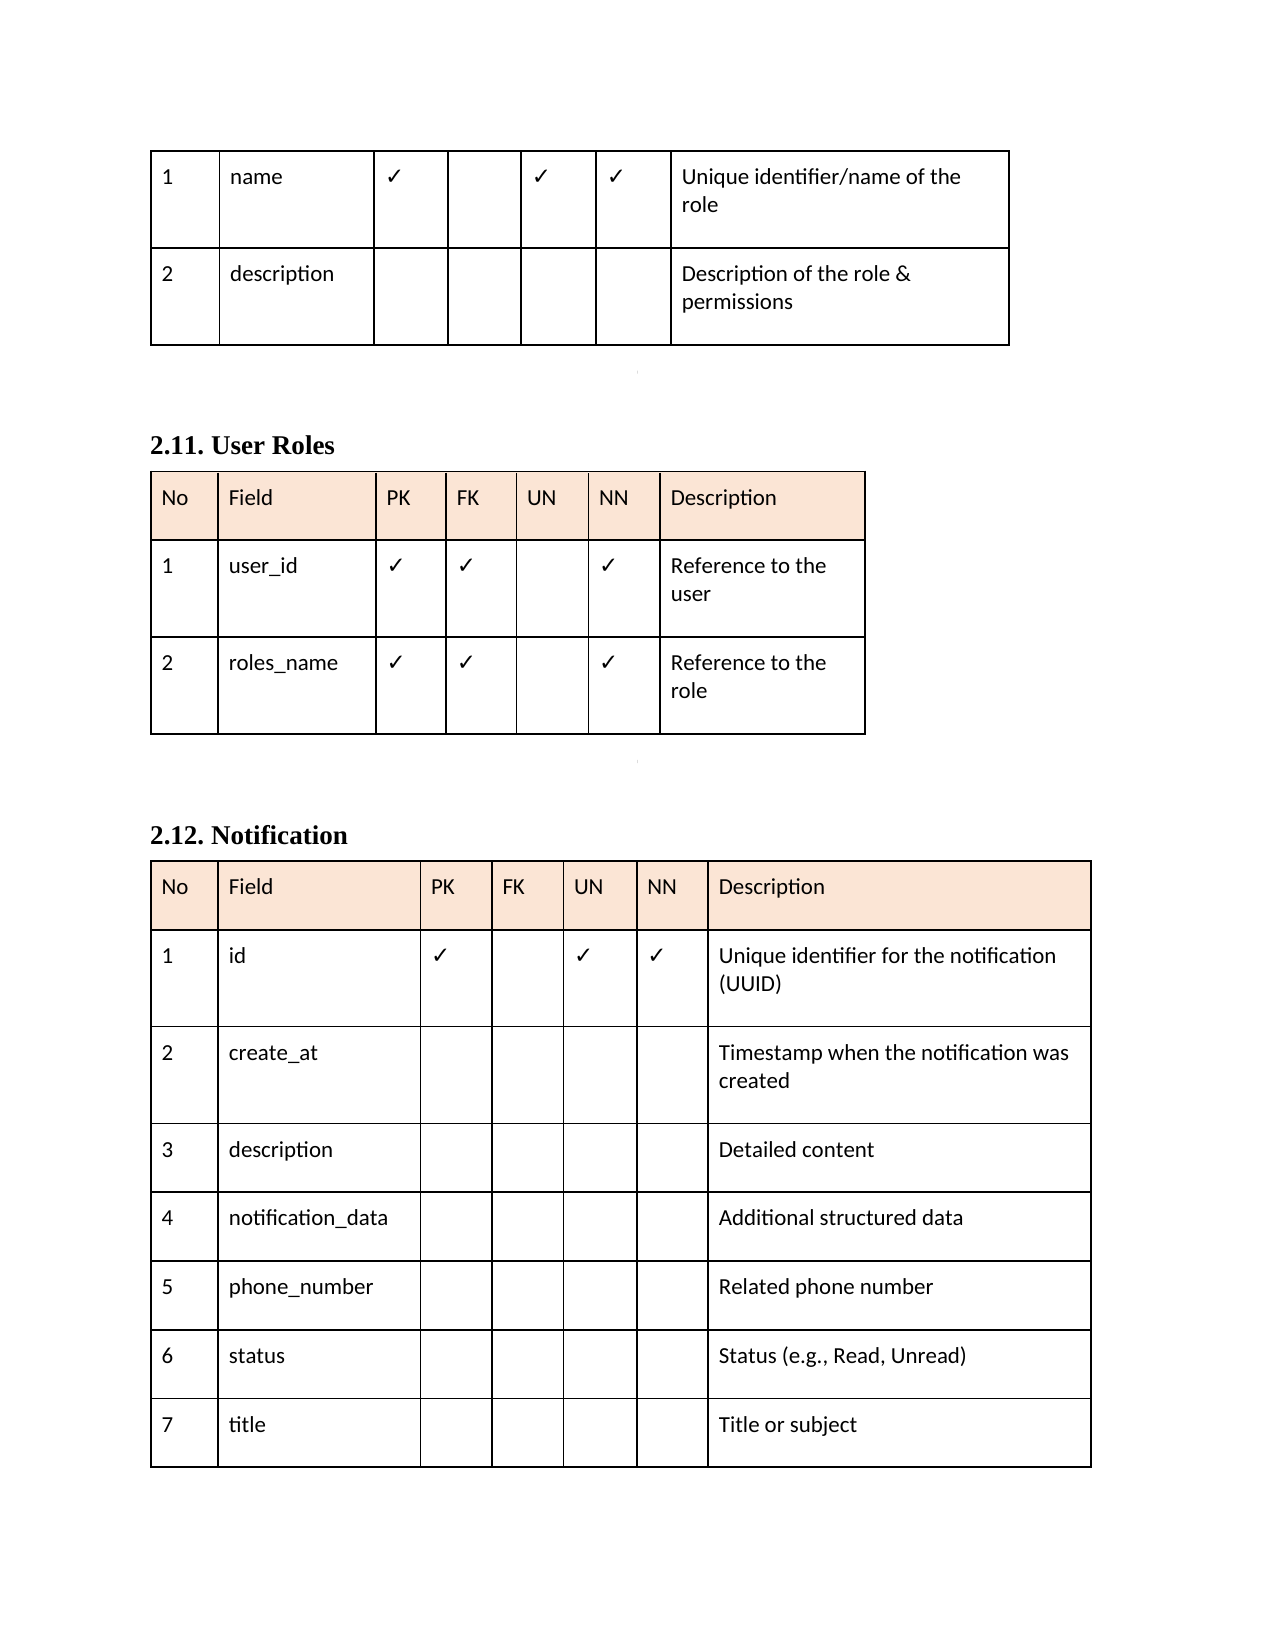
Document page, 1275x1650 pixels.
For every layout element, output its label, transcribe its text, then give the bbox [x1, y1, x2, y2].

subtitle 2.11. User Roles [150, 429, 1125, 461]
subtitle 2.12. Notification [150, 819, 1125, 850]
